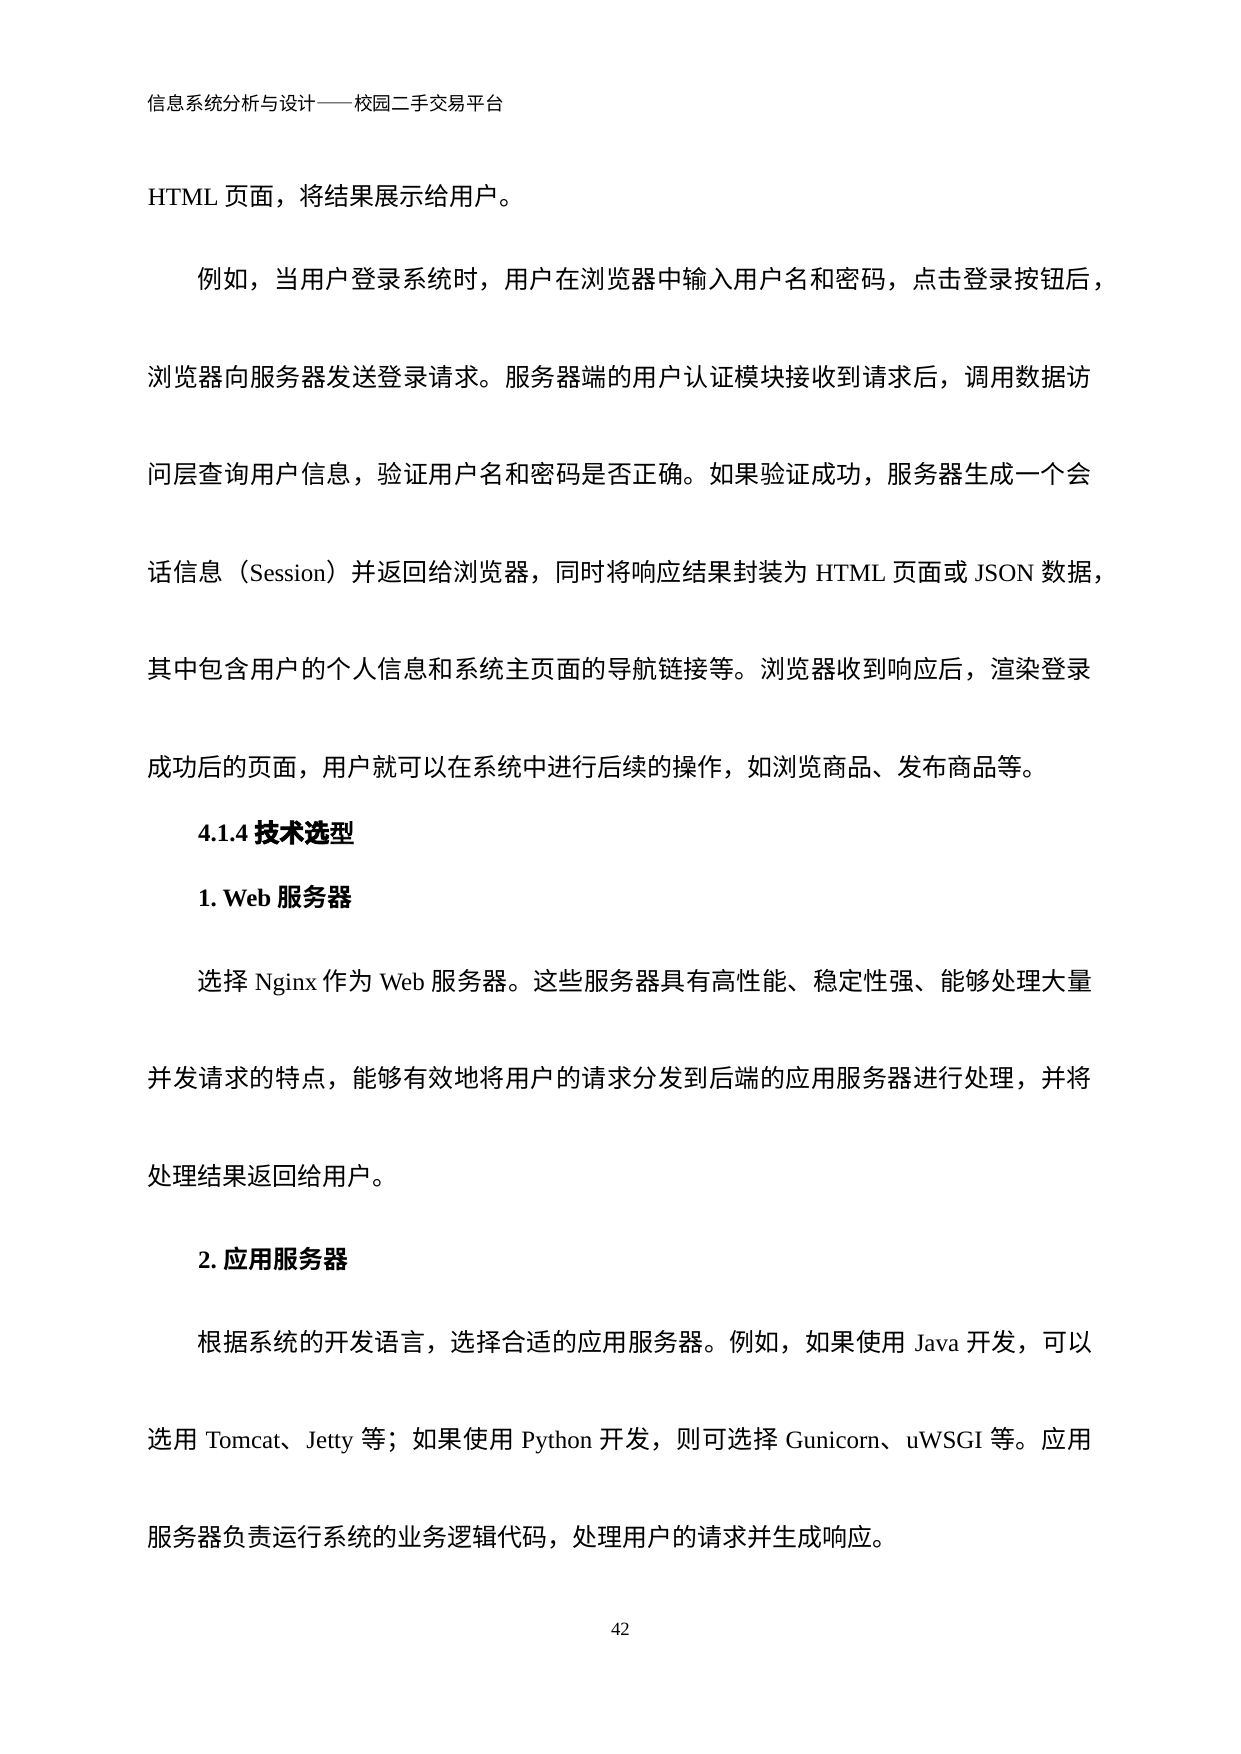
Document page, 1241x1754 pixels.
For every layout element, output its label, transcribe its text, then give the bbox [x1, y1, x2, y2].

subtitle 4.1.4 技术选型 [148, 816, 1092, 848]
text 例如，当用户登录系统时，用户在浏览器中输入用户名和密码，点击登录按钮后，浏览器向服务器发送登录请求。服务器端的用户认证模块接收到请求后，调用数据访问层查询用户信息，验证用户名和密码是否正确。如果验证成功，服务器生成一个会话信息（Session）并返回给浏览器，同时将响应结果封装为 HTML 页面或 JSON 数据，其中包含用户的个人信息和系统主页面的导航链接等。浏览器收到响应后，渲染登录成功后的页面，用户就可以在系统中进行后续的操作，如浏览商品、发布商品等。 [148, 245, 1092, 798]
text 根据系统的开发语言，选择合适的应用服务器。例如，如果使用 Java 开发，可以选用 Tomcat、Jetty 等；如果使用 Python 开发，则可选择 Gunicorn、uWSGI 等。应用服务器负责运行系统的业务逻辑代码，处理用户的请求并生成响应。 [148, 1308, 1092, 1568]
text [148, 162, 1092, 227]
text 1. Web 服务器 [148, 863, 1092, 928]
text 选择 Nginx作为 Web 服务器。这些服务器具有高性能、稳定性强、能够处理大量并发请求的特点，能够有效地将用户的请求分发到后端的应用服务器进行处理，并将处理结果返回给用户。 [148, 947, 1092, 1207]
text 2. 应用服务器 [148, 1225, 1092, 1290]
